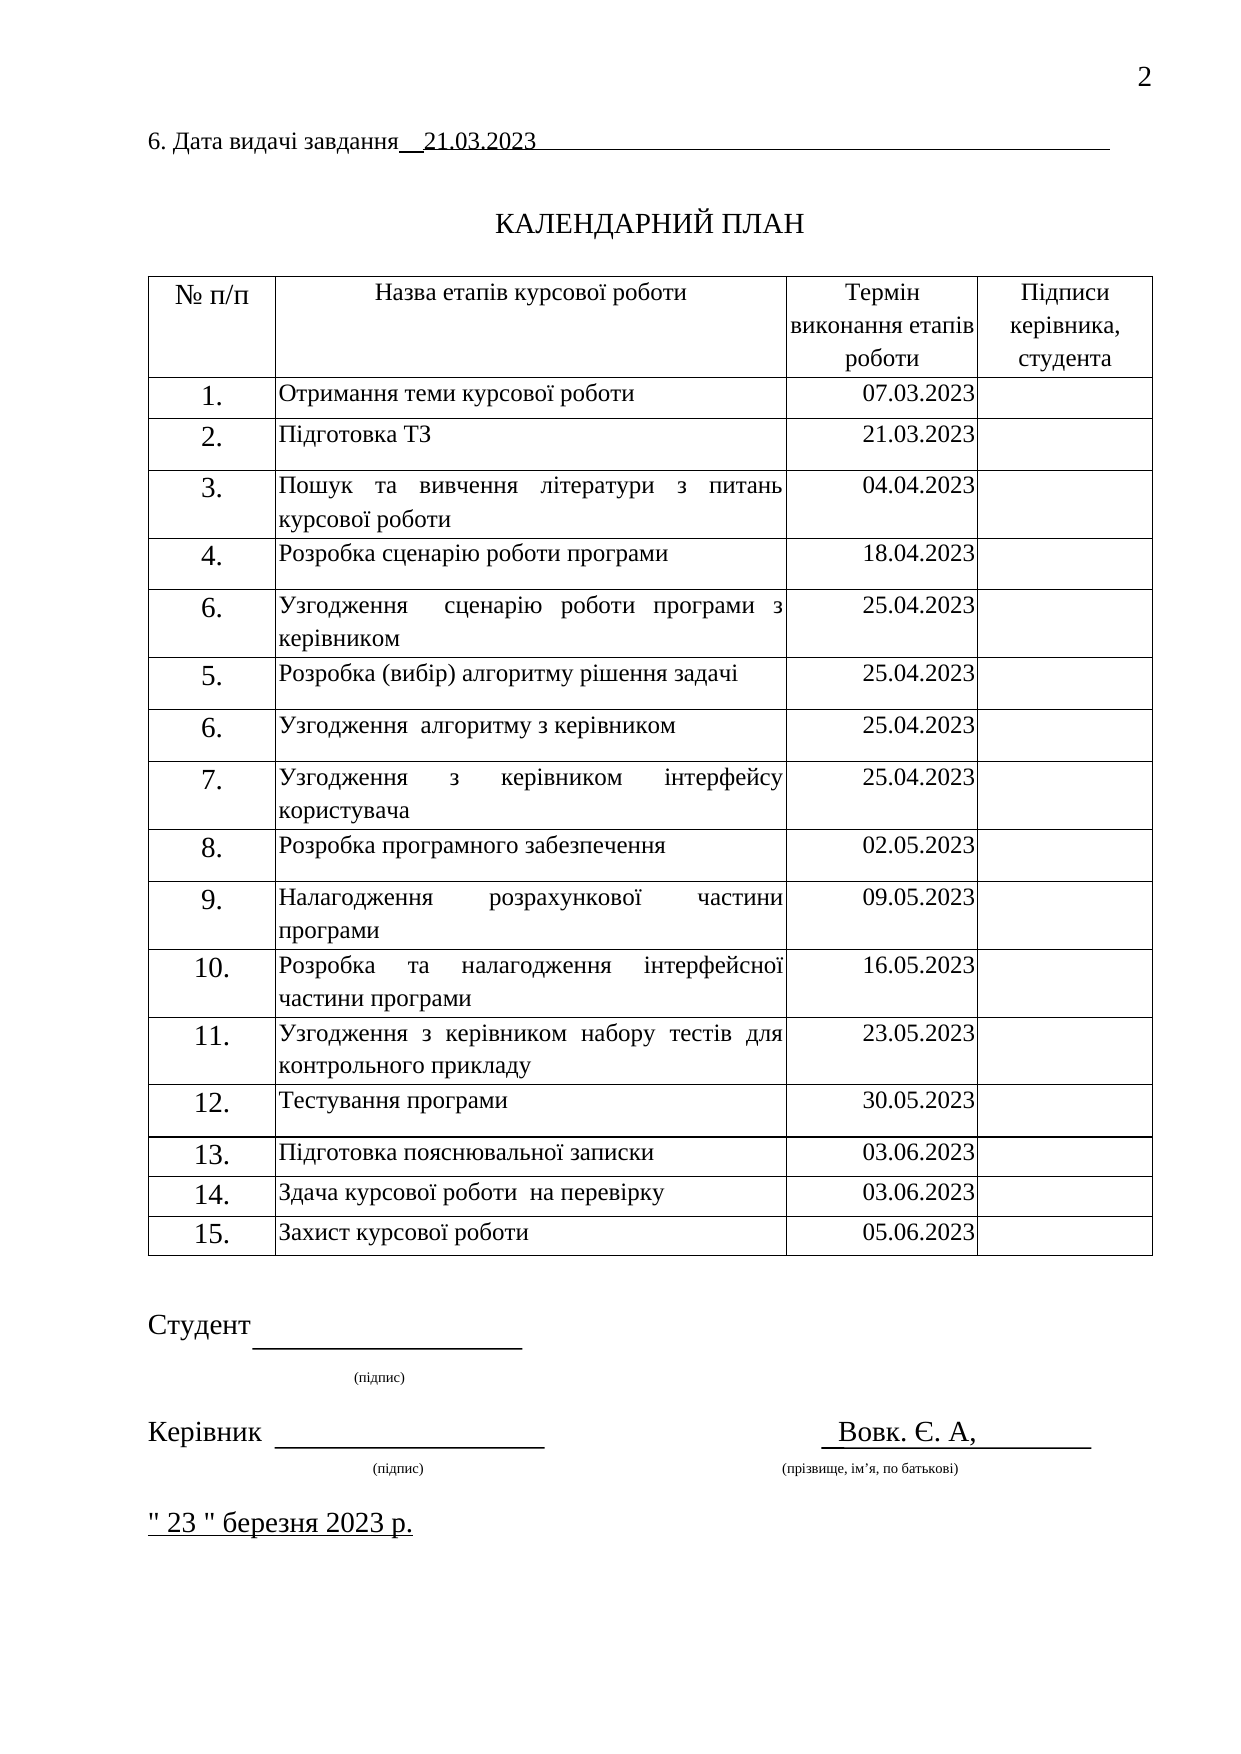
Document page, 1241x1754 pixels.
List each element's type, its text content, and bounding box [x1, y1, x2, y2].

table_cell [978, 1217, 1152, 1255]
table_cell [978, 378, 1152, 418]
table_cell 4. [149, 539, 275, 589]
table_cell 03.06.2023 [787, 1138, 977, 1176]
table_cell 30.05.2023 [787, 1085, 977, 1136]
table_cell 2. [149, 419, 275, 469]
table_cell [978, 1177, 1152, 1216]
table_cell 07.03.2023 [787, 378, 977, 418]
table_cell Здача курсової роботи на перевірку [276, 1177, 786, 1216]
table_cell 7. [149, 762, 275, 829]
table_cell 5. [149, 658, 275, 709]
text (підпис) (прізвище, ім’я, по батькові) [148, 1448, 1152, 1477]
table_cell [978, 471, 1152, 537]
table_cell Розробка та налагодження інтерфейсної частини програми [276, 950, 786, 1017]
table_cell 18.04.2023 [787, 539, 977, 589]
table_cell [978, 590, 1152, 657]
table_cell 09.05.2023 [787, 882, 977, 949]
text (підпис) [148, 1357, 1152, 1386]
table_cell 3. [149, 471, 275, 537]
table_cell [978, 539, 1152, 589]
table_cell 04.04.2023 [787, 471, 977, 537]
table_cell 12. [149, 1085, 275, 1136]
table_cell [978, 658, 1152, 709]
table_cell 15. [149, 1217, 275, 1255]
table_cell 25.04.2023 [787, 762, 977, 829]
table_cell Налагодження розрахункової частини програми [276, 882, 786, 949]
table_cell [978, 419, 1152, 469]
table_cell 14. [149, 1177, 275, 1216]
text " 23 " березня 2023 р. [148, 1506, 1152, 1539]
table_cell Захист курсової роботи [276, 1217, 786, 1255]
table_cell Розробка програмного забезпечення [276, 830, 786, 881]
table_cell Підготовка ТЗ [276, 419, 786, 469]
table_header Назва етапів курсової роботи [276, 277, 786, 377]
table_cell Пошук та вивчення літератури з питань курсової роботи [276, 471, 786, 537]
table_cell 10. [149, 950, 275, 1017]
table_cell 02.05.2023 [787, 830, 977, 881]
table_cell [978, 882, 1152, 949]
table_cell Підготовка пояснювальної записки [276, 1138, 786, 1176]
table_cell 13. [149, 1138, 275, 1176]
table_cell 9. [149, 882, 275, 949]
title КАЛЕНДАРНИЙ ПЛАН [148, 199, 1152, 242]
table_cell 25.04.2023 [787, 658, 977, 709]
table_cell 11. [149, 1018, 275, 1084]
table_header Підписи керівника, студента [978, 277, 1152, 377]
text Керівник Вовк. Є. А, [148, 1414, 1152, 1448]
table_cell Розробка сценарію роботи програми [276, 539, 786, 589]
table_cell [978, 1138, 1152, 1176]
text Студент [148, 1307, 1152, 1340]
table_header № п/п [149, 277, 275, 377]
table_cell Розробка (вибір) алгоритму рішення задачі [276, 658, 786, 709]
table_cell Узгодження з керівником інтерфейсу користувача [276, 762, 786, 829]
table_cell 25.04.2023 [787, 710, 977, 761]
table_cell [978, 1018, 1152, 1084]
table_cell [978, 710, 1152, 761]
table_cell 6. [149, 710, 275, 761]
table_cell 05.06.2023 [787, 1217, 977, 1255]
table_cell [978, 1085, 1152, 1136]
table_cell 25.04.2023 [787, 590, 977, 657]
table_cell Тестування програми [276, 1085, 786, 1136]
table_cell Отримання теми курсової роботи [276, 378, 786, 418]
table_cell 03.06.2023 [787, 1177, 977, 1216]
table_cell 23.05.2023 [787, 1018, 977, 1084]
table_cell 1. [149, 378, 275, 418]
table_cell [978, 830, 1152, 881]
table_cell 16.05.2023 [787, 950, 977, 1017]
table_cell 21.03.2023 [787, 419, 977, 469]
table_cell 6. [149, 590, 275, 657]
table_cell [978, 950, 1152, 1017]
table_header Термін виконання етапів роботи [787, 277, 977, 377]
table_cell Узгодження з керівником набору тестів для контрольного прикладу [276, 1018, 786, 1084]
table_cell Узгодження сценарію роботи програми з керівником [276, 590, 786, 657]
table_cell Узгодження алгоритму з керівником [276, 710, 786, 761]
table_cell [978, 762, 1152, 829]
text 6. Дата видачі завдання 21.03.2023 [148, 126, 1098, 155]
table_cell 8. [149, 830, 275, 881]
